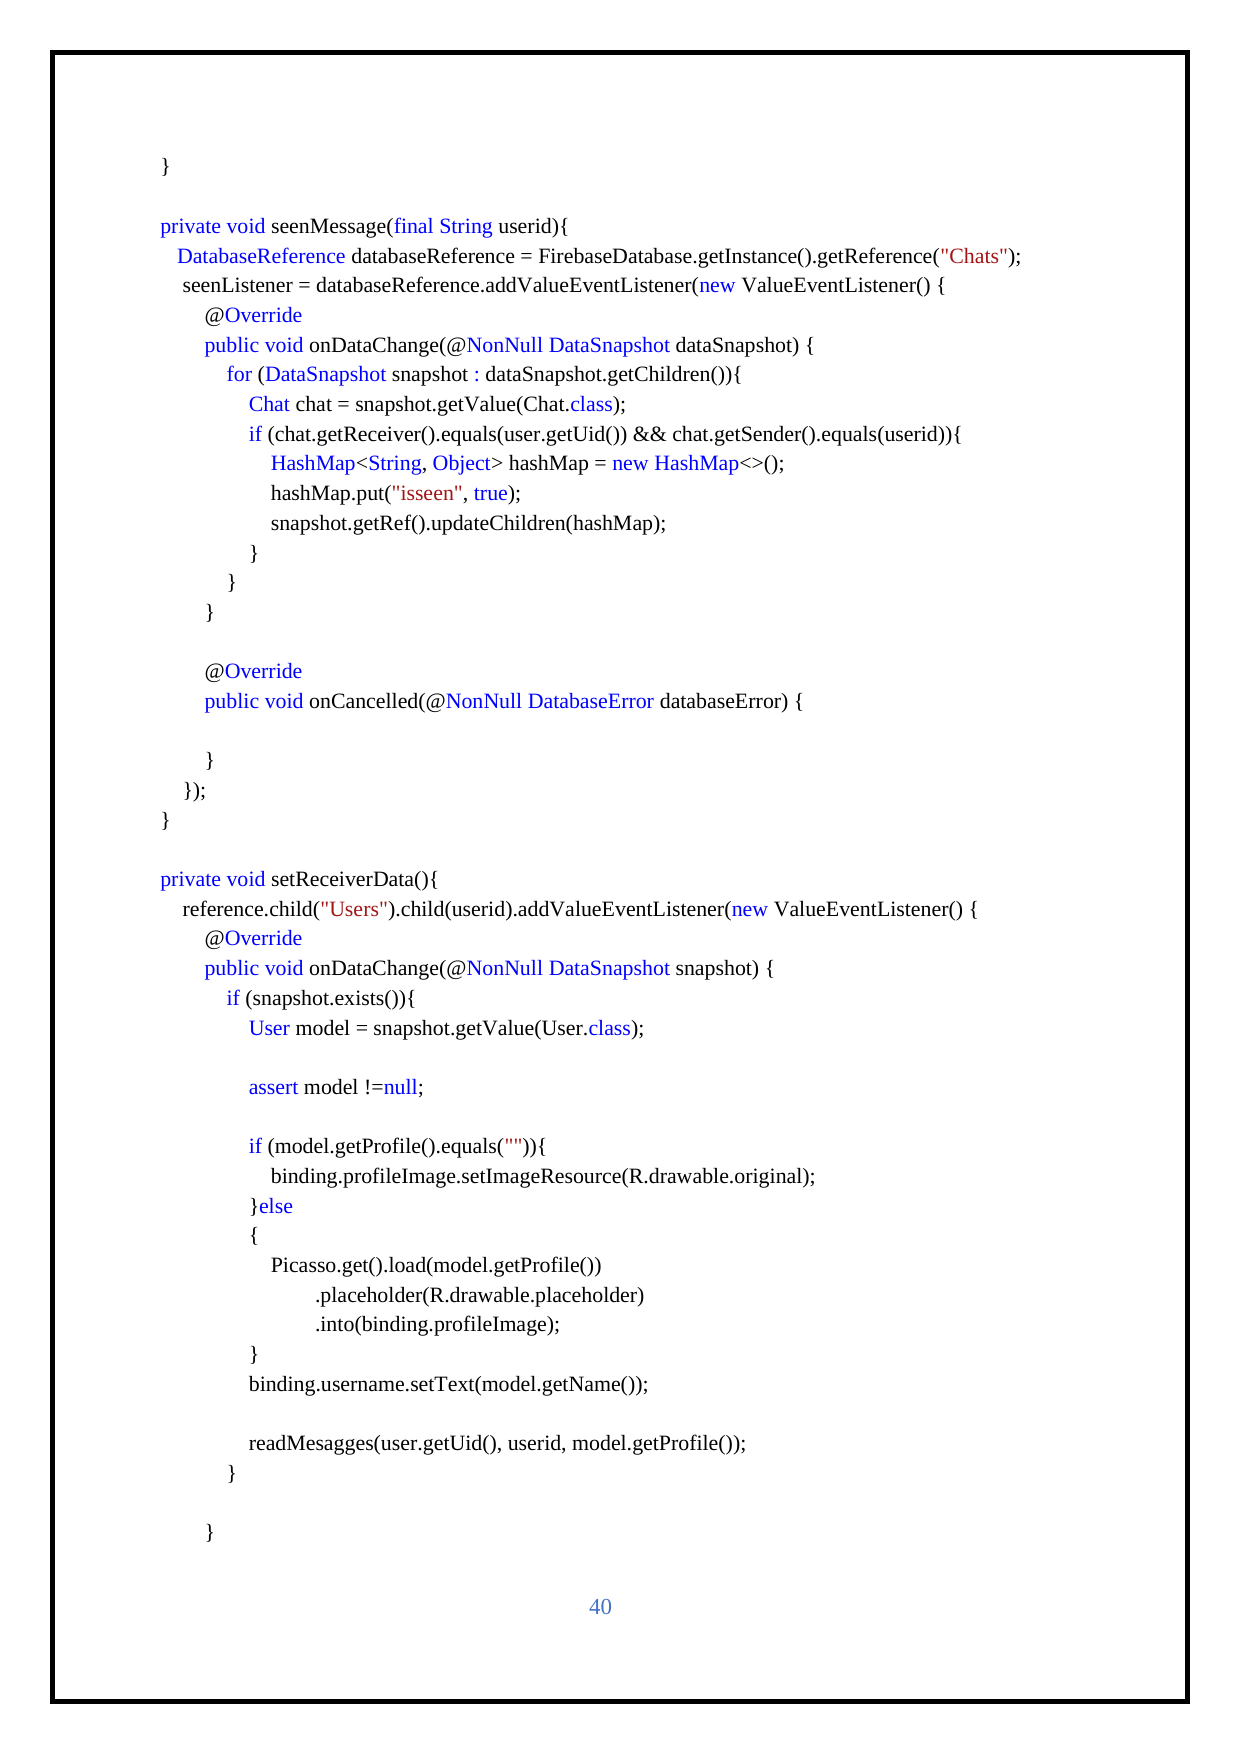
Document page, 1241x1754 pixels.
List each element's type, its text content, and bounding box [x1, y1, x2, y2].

text } [94, 802, 1107, 832]
text } [94, 535, 1107, 565]
text @Override [94, 654, 1107, 683]
text assert model !=null; [94, 1069, 1107, 1099]
text public void onDataChange(@NonNull DataSnapshot dataSnapshot) { [94, 327, 1107, 357]
text binding.username.setText(model.getName()); [94, 1366, 1107, 1396]
text } [94, 149, 1107, 179]
text hashMap.put("isseen", true); [94, 476, 1107, 505]
text if (chat.getReceiver().equals(user.getUid()) && chat.getSender().equals(userid)){ [94, 416, 1107, 446]
text if (snapshot.exists()){ [94, 980, 1107, 1010]
text public void onCancelled(@NonNull DatabaseError databaseError) { [94, 683, 1107, 713]
text } [94, 1515, 1107, 1544]
text { [94, 1218, 1107, 1247]
text } [94, 743, 1107, 772]
text }else [94, 1188, 1107, 1218]
text Picasso.get().load(model.getProfile()) [94, 1247, 1107, 1277]
text } [94, 594, 1107, 624]
text .into(binding.profileImage); [94, 1307, 1107, 1337]
text private void setReceiverData(){ [94, 862, 1107, 891]
text }); [94, 772, 1107, 802]
text private void seenMessage(final String userid){ [94, 208, 1107, 238]
text snapshot.getRef().updateChildren(hashMap); [94, 505, 1107, 535]
text } [94, 565, 1107, 594]
text readMesagges(user.getUid(), userid, model.getProfile()); [94, 1426, 1107, 1455]
text Chat chat = snapshot.getValue(Chat.class); [94, 387, 1107, 416]
text if (model.getProfile().equals("")){ [94, 1129, 1107, 1158]
text binding.profileImage.setImageResource(R.drawable.original); [94, 1158, 1107, 1188]
text } [94, 1455, 1107, 1485]
text reference.child("Users").child(userid).addValueEventListener(new ValueEventListener() { [94, 891, 1107, 921]
text for (DataSnapshot snapshot : dataSnapshot.getChildren()){ [94, 357, 1107, 387]
text .placeholder(R.drawable.placeholder) [94, 1277, 1107, 1307]
text } [94, 1337, 1107, 1366]
text seenListener = databaseReference.addValueEventListener(new ValueEventListener() { [94, 268, 1107, 297]
text User model = snapshot.getValue(User.class); [94, 1010, 1107, 1040]
text DatabaseReference databaseReference = FirebaseDatabase.getInstance().getReference("Chats"); [94, 238, 1107, 268]
text HashMap<String, Object> hashMap = new HashMap<>(); [94, 446, 1107, 476]
text public void onDataChange(@NonNull DataSnapshot snapshot) { [94, 951, 1107, 980]
text @Override [94, 297, 1107, 327]
text @Override [94, 921, 1107, 951]
